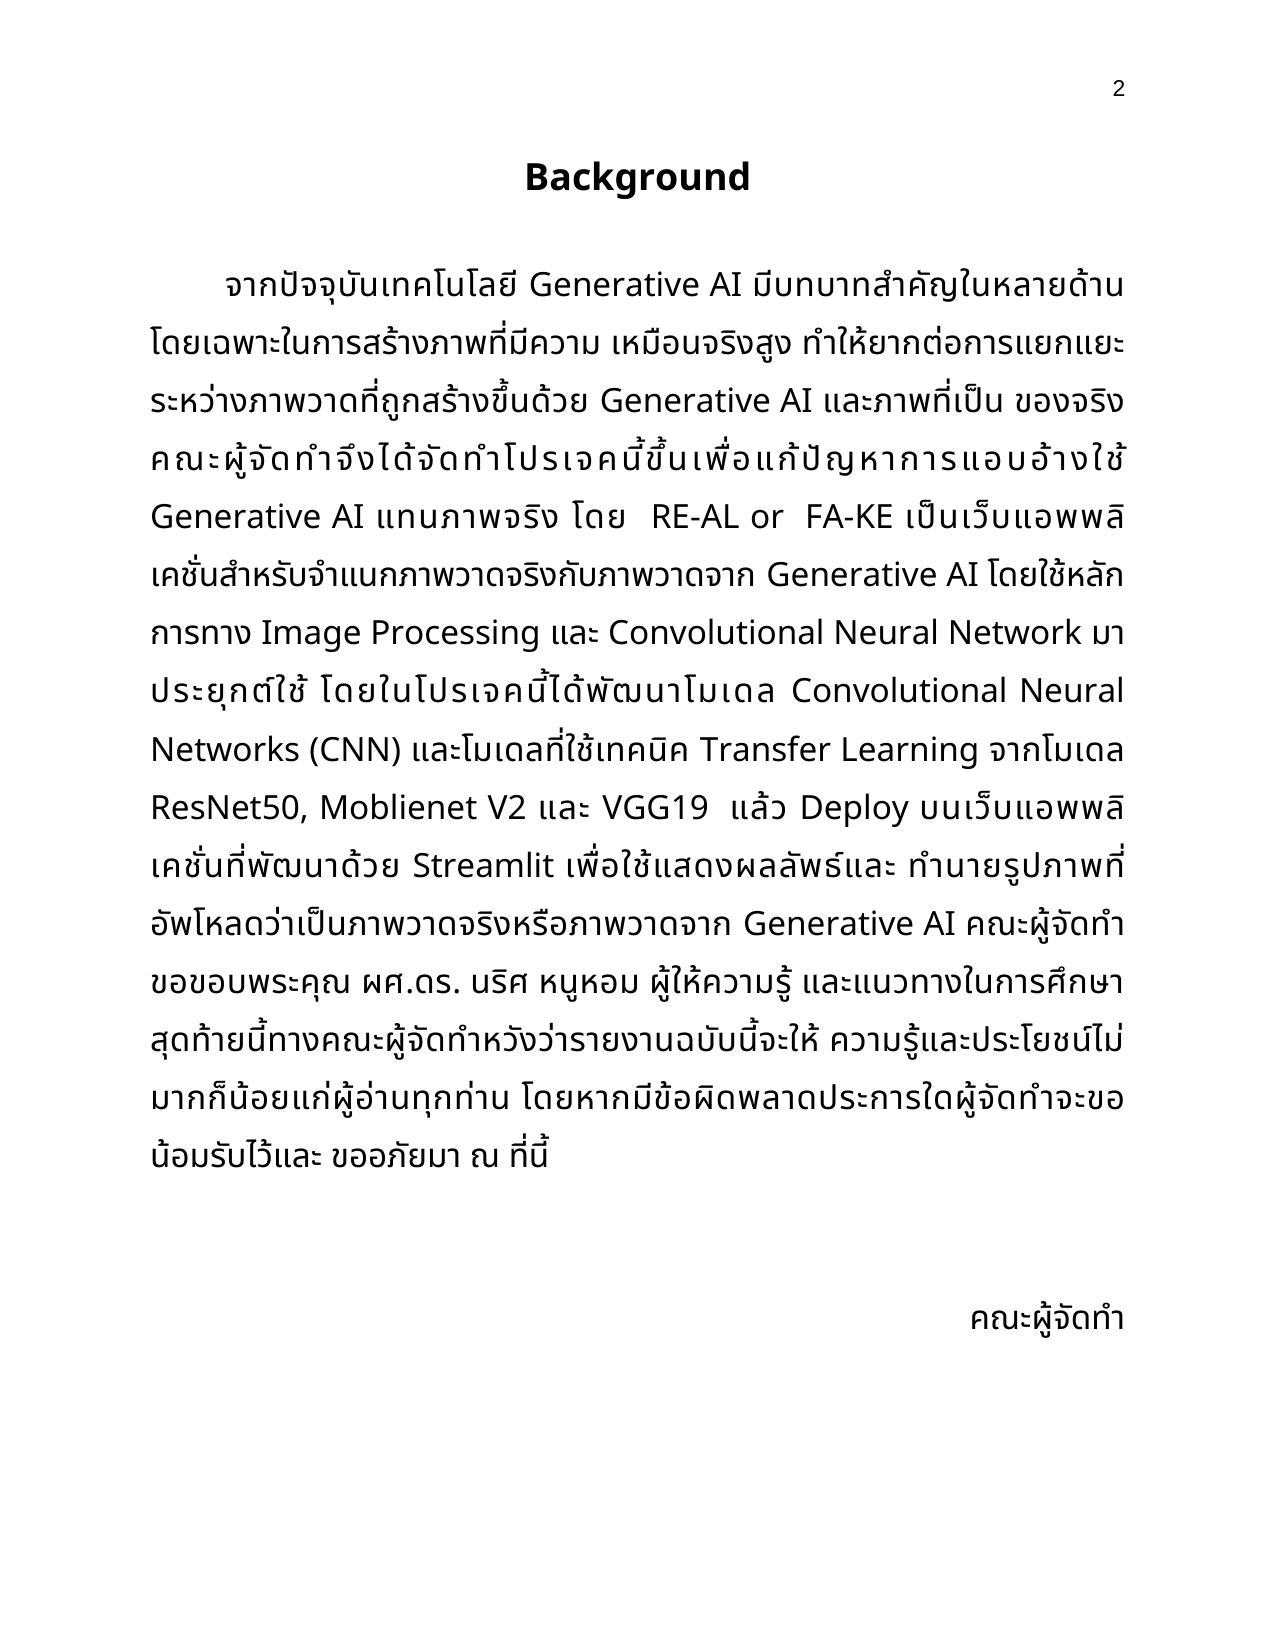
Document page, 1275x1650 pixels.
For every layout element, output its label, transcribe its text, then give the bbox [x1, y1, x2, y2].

text คณะผู้จัดทำ [150, 1294, 1125, 1344]
text Background [150, 150, 1125, 201]
text จากปัจจุบันเทคโนโลยี Generative AI มีบทบาทสำคัญในหลายด้านโดยเฉพาะในการสร้างภาพที่มีความ เหมือนจริงสูง ทำให้ยากต่อการแยกแยะระหว่างภาพวาดที่ถูกสร้างขึ้นด้วย Generative AI และภาพที่เป็น ของจริง คณะผู้จัดทำจึงได้จัดทำโปรเจคนี้ขึ้นเพื่อแก้ปัญหาการแอบอ้างใช้ Generative AI แทนภาพจริง โดย RE-AL or FA-KE เป็นเว็บแอพพลิเคชั่นสำหรับจำแนกภาพวาดจริงกับภาพวาดจาก Generative AI โดยใช้หลักการทาง Image Processing และ Convolutional Neural Network มาประยุกต์ใช้ โดยในโปรเจคนี้ได้พัฒนาโมเดล Convolutional Neural Networks (CNN) และโมเดลที่ใช้เทคนิค Transfer Learning จากโมเดล ResNet50, Moblienet V2 และ VGG19 แล้ว Deploy บนเว็บแอพพลิเคชั่นที่พัฒนาด้วย Streamlit เพื่อใช้แสดงผลลัพธ์และ ทำนายรูปภาพที่อัพโหลดว่าเป็นภาพวาดจริงหรือภาพวาดจาก Generative AI คณะผู้จัดทำขอขอบพระคุณ ผศ.ดร. นริศ หนูหอม ผู้ให้ความรู้ และแนวทางในการศึกษา สุดท้ายนี้ทางคณะผู้จัดทำหวังว่ารายงานฉบับนี้จะให้ ความรู้และประโยชน์ไม่มากก็น้อยแก่ผู้อ่านทุกท่าน โดยหากมีข้อผิดพลาดประการใดผู้จัดทำจะขอน้อมรับไว้และ ขออภัยมา ณ ที่นี้ [150, 261, 1125, 1182]
